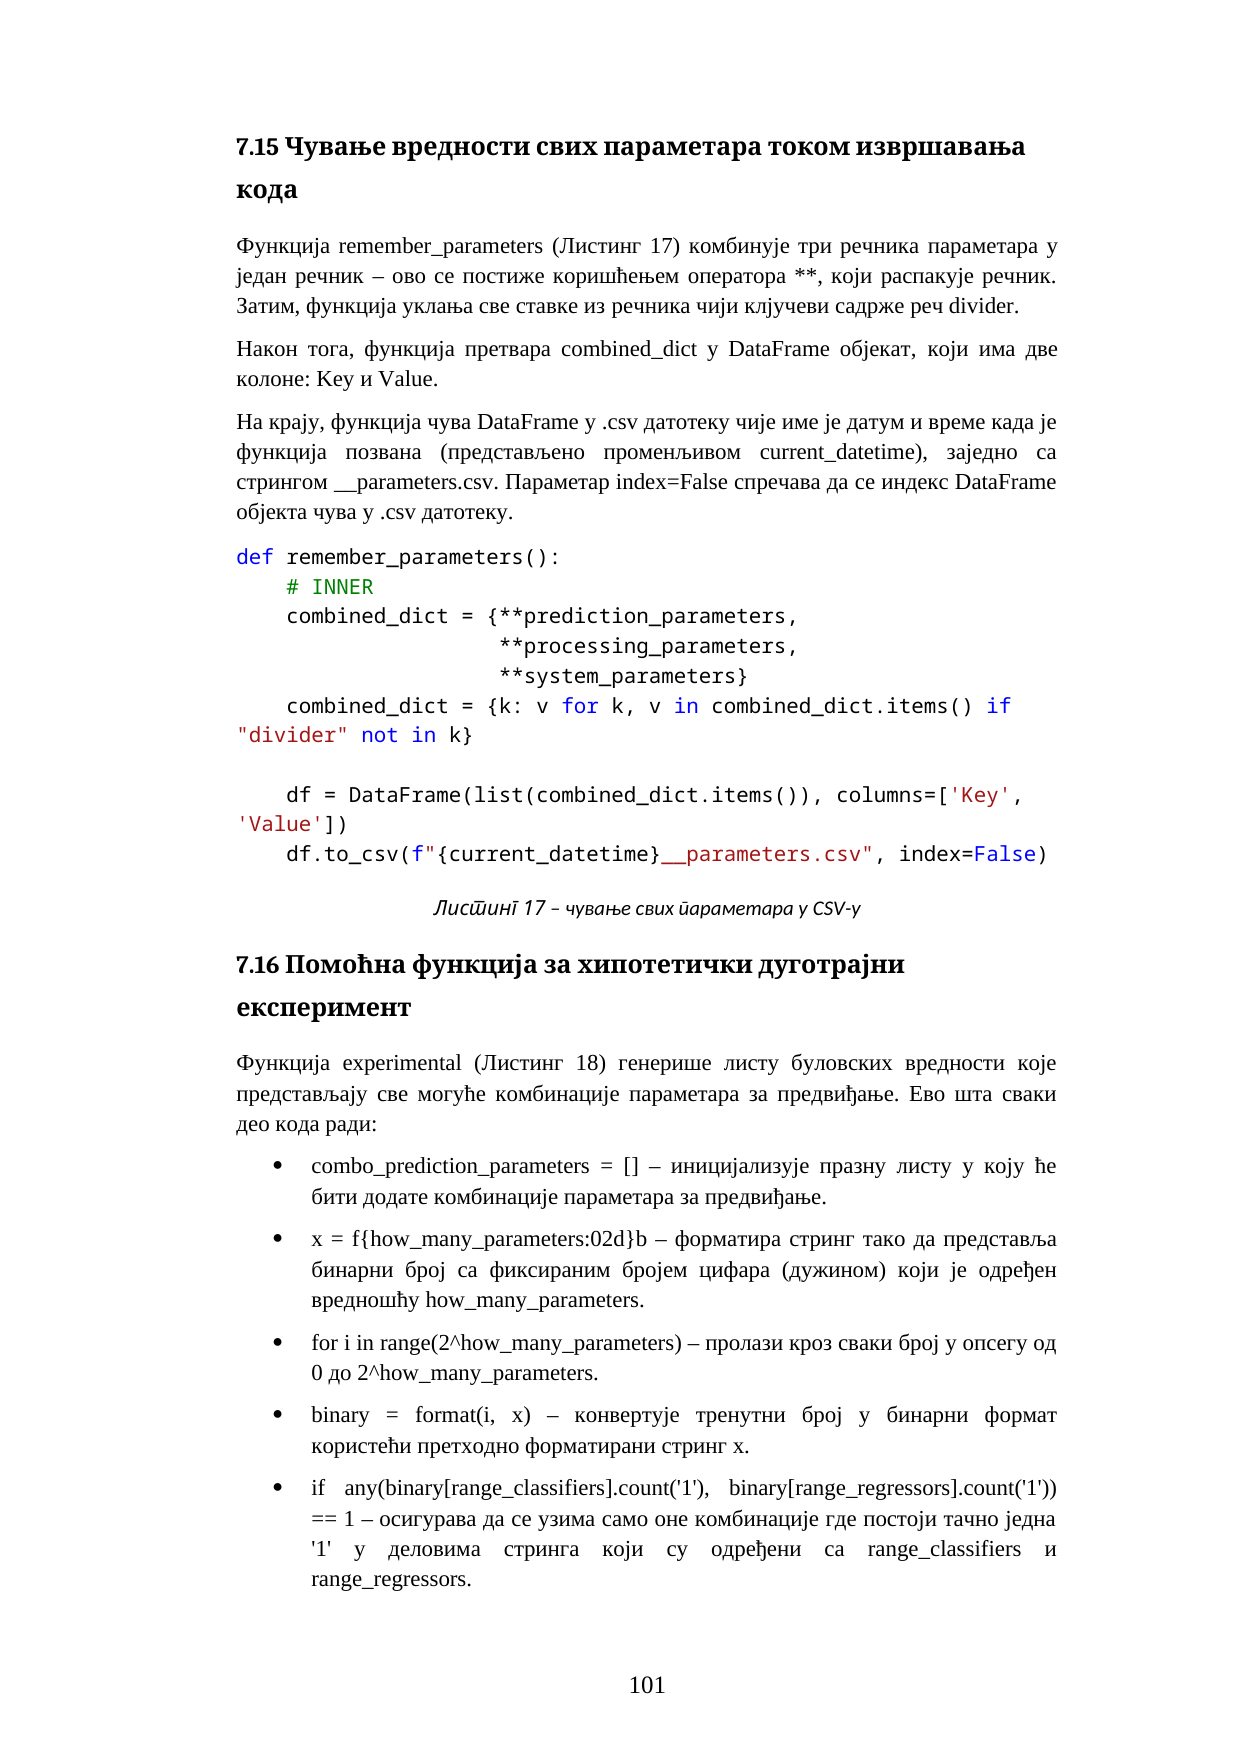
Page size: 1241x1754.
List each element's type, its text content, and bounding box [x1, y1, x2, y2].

list if any(binary[range_classifiers].count('1'), binary[range_regressors].count('1')) == 1 – осигурава да се узима само оне комбинације где постоји тачно једна '1' у деловима стринга који су одређени са range_classifiers и range_regressors. [274, 1474, 1058, 1591]
text combined_dict = {**prediction_parameters, [236, 600, 1058, 630]
text df = DataFrame(list(combined_dict.items()), columns=['Key', 'Value']) [236, 778, 1058, 838]
text **processing_parameters, [236, 630, 1058, 660]
text На крају, функција чува DataFrame у .csv датотеку чије име је датум и време када је функција позвана (представљено променљивом current_datetime), заједно са стрингом __parameters.csv. Параметар index=False спречава да се индекс DataFrame објекта чува у .csv датотеку. [236, 408, 1058, 525]
text 7.15 Чување вредности свих параметара током извршавања кода [236, 133, 1058, 205]
text Функција remember_parameters (Листинг 17) комбинује три речника параметара у један речник – ово се постиже коришћењем оператора **, који распакује речник. Затим, функција уклања све ставке из речника чији клјучеви садрже реч divider. [236, 232, 1058, 318]
list binary = format(i, x) – конвертује тренутни број у бинарни формат користећи претходно форматирани стринг x. [274, 1401, 1058, 1458]
text **system_parameters} [236, 660, 1058, 689]
list x = f{how_many_parameters:02d}b – форматира стринг тако да представља бинарни број са фиксираним бројем цифара (дужином) који је одређен вредношћу how_many_parameters. [274, 1225, 1058, 1312]
list combo_prediction_parameters = [] – иницијализује празну листу у коју ће бити додате комбинације параметара за предвиђање. [274, 1152, 1058, 1209]
text Након тога, функција претвара combined_dict у DataFrame објекат, који има две колоне: Key и Value. [236, 335, 1058, 391]
text combined_dict = {k: v for k, v in combined_dict.items() if "divider" not in k} [236, 689, 1058, 749]
list for i in range(2^how_many_parameters) – пролази кроз сваки број у опсегу од 0 до 2^how_many_parameters. [274, 1328, 1058, 1385]
text 7.16 Помоћна функција за хипотетички дуготрајни експеримент [236, 951, 1058, 1022]
text # INNER [236, 571, 1058, 600]
text Функција experimental (Листинг 18) генерише листу буловских вредности које представљају све могуће комбинације параметара за предвиђање. Ево шта сваки део кода ради: [236, 1049, 1058, 1136]
text df.to_csv(f"{current_datetime}__parameters.csv", index=False) [236, 838, 1058, 868]
text def remember_parameters(): [236, 541, 1058, 571]
text Листинг 17 – чување свих параметара у CSV-у [236, 893, 1058, 921]
